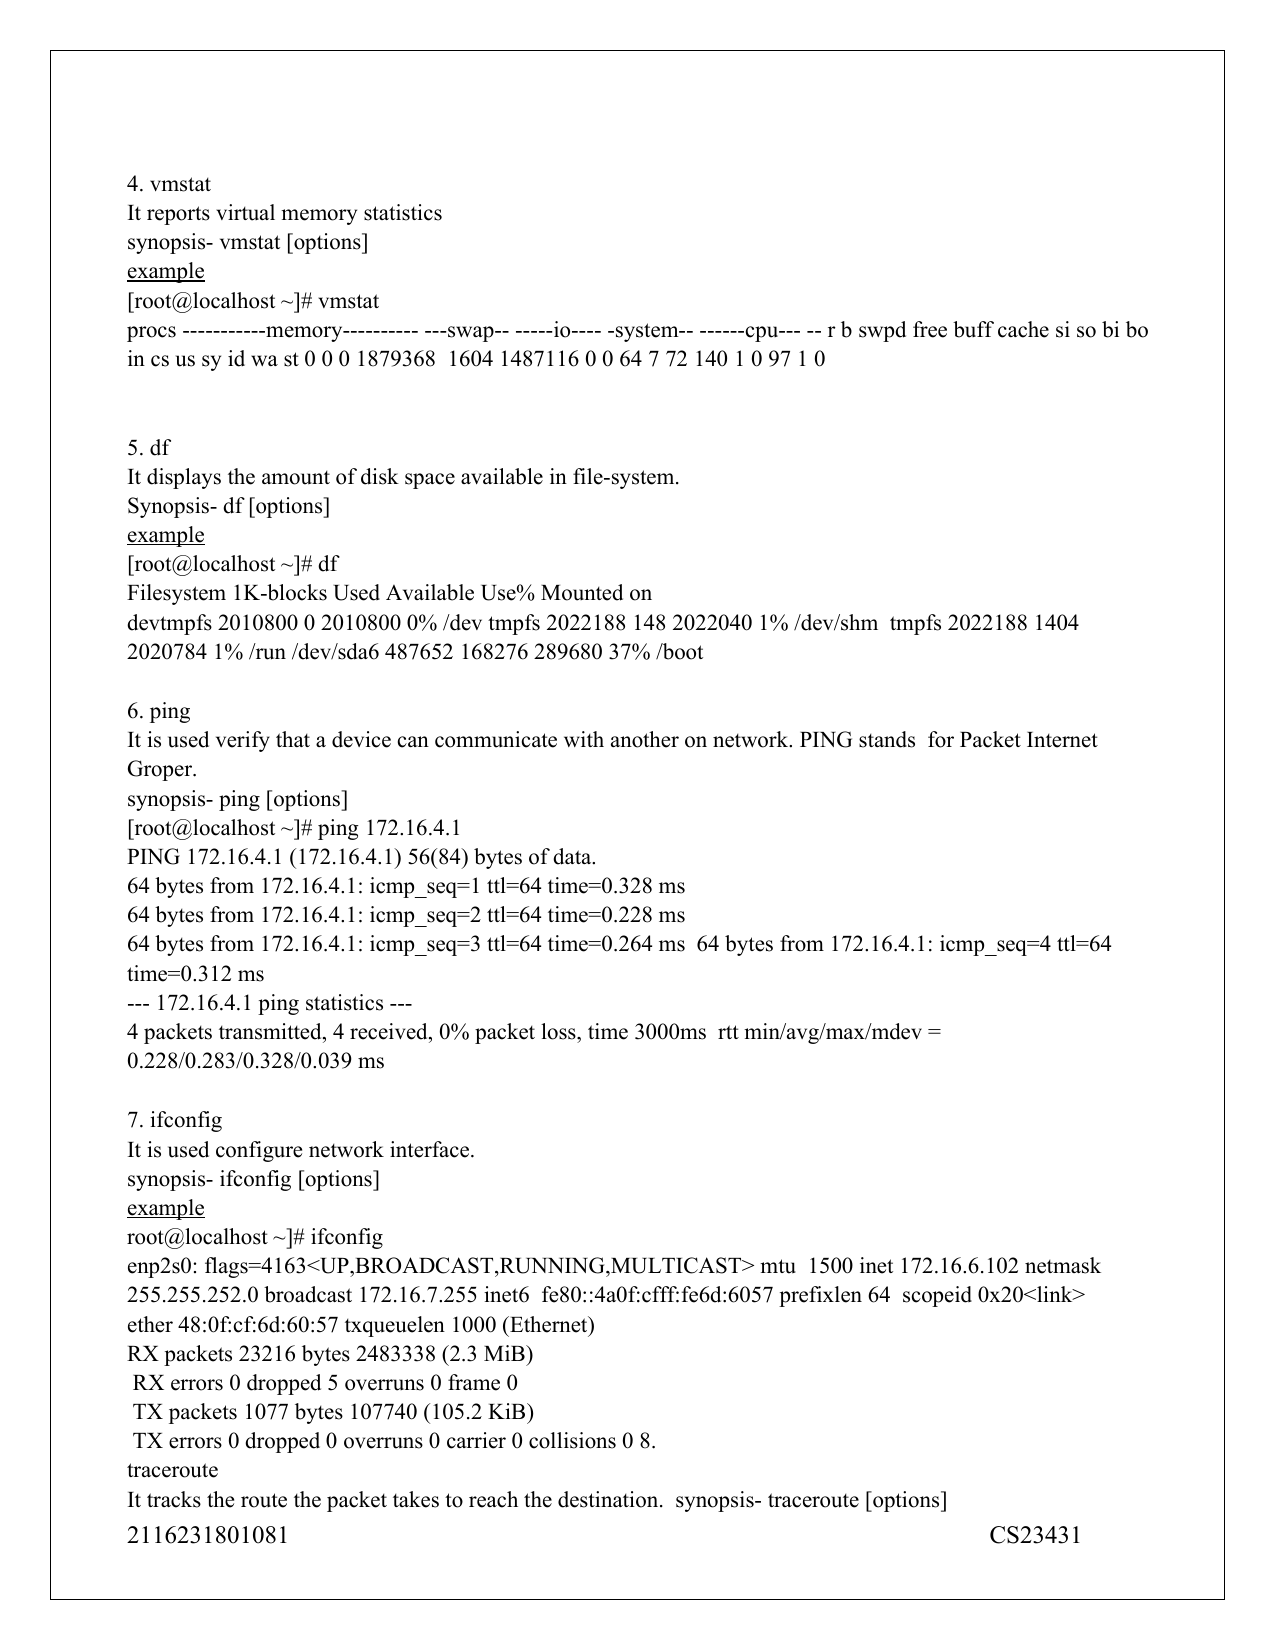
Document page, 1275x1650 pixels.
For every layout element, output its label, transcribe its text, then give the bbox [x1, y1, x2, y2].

text procs -----------memory---------- ---swap-- -----io---- -system-- ------cpu--- -- r b swpd free buff cache si so bi bo in cs us sy id wa st 0 0 0 1879368 1604 1487116 0 0 64 7 72 140 1 0 97 1 0 [127, 317, 1154, 371]
text example [127, 1195, 1154, 1220]
text RX errors 0 dropped 5 overruns 0 frame 0 [127, 1370, 1154, 1395]
text 64 bytes from 172.16.4.1: icmp_seq=2 ttl=64 time=0.228 ms [127, 902, 1154, 928]
text TX errors 0 dropped 0 overruns 0 carrier 0 collisions 0 8. [127, 1428, 1154, 1454]
text It is used configure network interface. [127, 1137, 1154, 1162]
text It reports virtual memory statistics [127, 200, 1154, 226]
text ether 48:0f:cf:6d:60:57 txqueuelen 1000 (Ethernet) [127, 1312, 1154, 1337]
text devtmpfs 2010800 0 2010800 0% /dev tmpfs 2022188 148 2022040 1% /dev/shm tmpfs 2022188 1404 2020784 1% /run /dev/sda6 487652 168276 289680 37% /boot [127, 609, 1154, 664]
text 64 bytes from 172.16.4.1: icmp_seq=1 ttl=64 time=0.328 ms [127, 873, 1154, 898]
text traceroute [127, 1457, 1154, 1483]
text 4. vmstat [127, 171, 1154, 196]
text It tracks the route the packet takes to reach the destination. synopsis- traceroute [options] [127, 1487, 1154, 1512]
text [root@localhost ~]# df [127, 551, 1154, 577]
text example [127, 258, 1154, 284]
text root@localhost ~]# ifconfig [127, 1224, 1154, 1249]
text example [127, 522, 1154, 547]
text It displays the amount of disk space available in file-system. [127, 464, 1154, 489]
text [root@localhost ~]# vmstat [127, 288, 1154, 313]
text [root@localhost ~]# ping 172.16.4.1 [127, 815, 1154, 840]
text synopsis- ifconfig [options] [127, 1166, 1154, 1191]
text It is used verify that a device can communicate with another on network. PING stands for Packet Internet Groper. [127, 727, 1154, 782]
text enp2s0: flags=4163<UP,BROADCAST,RUNNING,MULTICAST> mtu 1500 inet 172.16.6.102 netmask 255.255.252.0 broadcast 172.16.7.255 inet6 fe80::4a0f:cfff:fe6d:6057 prefixlen 64 scopeid 0x20<link> [127, 1253, 1154, 1308]
text TX packets 1077 bytes 107740 (105.2 KiB) [127, 1399, 1154, 1424]
text 6. ping [127, 698, 1154, 723]
text 7. ifconfig [127, 1107, 1154, 1133]
text 64 bytes from 172.16.4.1: icmp_seq=3 ttl=64 time=0.264 ms 64 bytes from 172.16.4.1: icmp_seq=4 ttl=64 time=0.312 ms [127, 931, 1154, 986]
text --- 172.16.4.1 ping statistics --- [127, 990, 1154, 1015]
text synopsis- ping [options] [127, 786, 1154, 811]
text Synopsis- df [options] [127, 493, 1154, 518]
text Filesystem 1K-blocks Used Available Use% Mounted on [127, 580, 1154, 606]
text synopsis- vmstat [options] [127, 229, 1154, 255]
text 5. df [127, 434, 1154, 460]
text RX packets 23216 bytes 2483338 (2.3 MiB) [127, 1341, 1154, 1366]
text PING 172.16.4.1 (172.16.4.1) 56(84) bytes of data. [127, 844, 1154, 869]
text 4 packets transmitted, 4 received, 0% packet loss, time 3000ms rtt min/avg/max/mdev = 0.228/0.283/0.328/0.039 ms [127, 1019, 1154, 1073]
